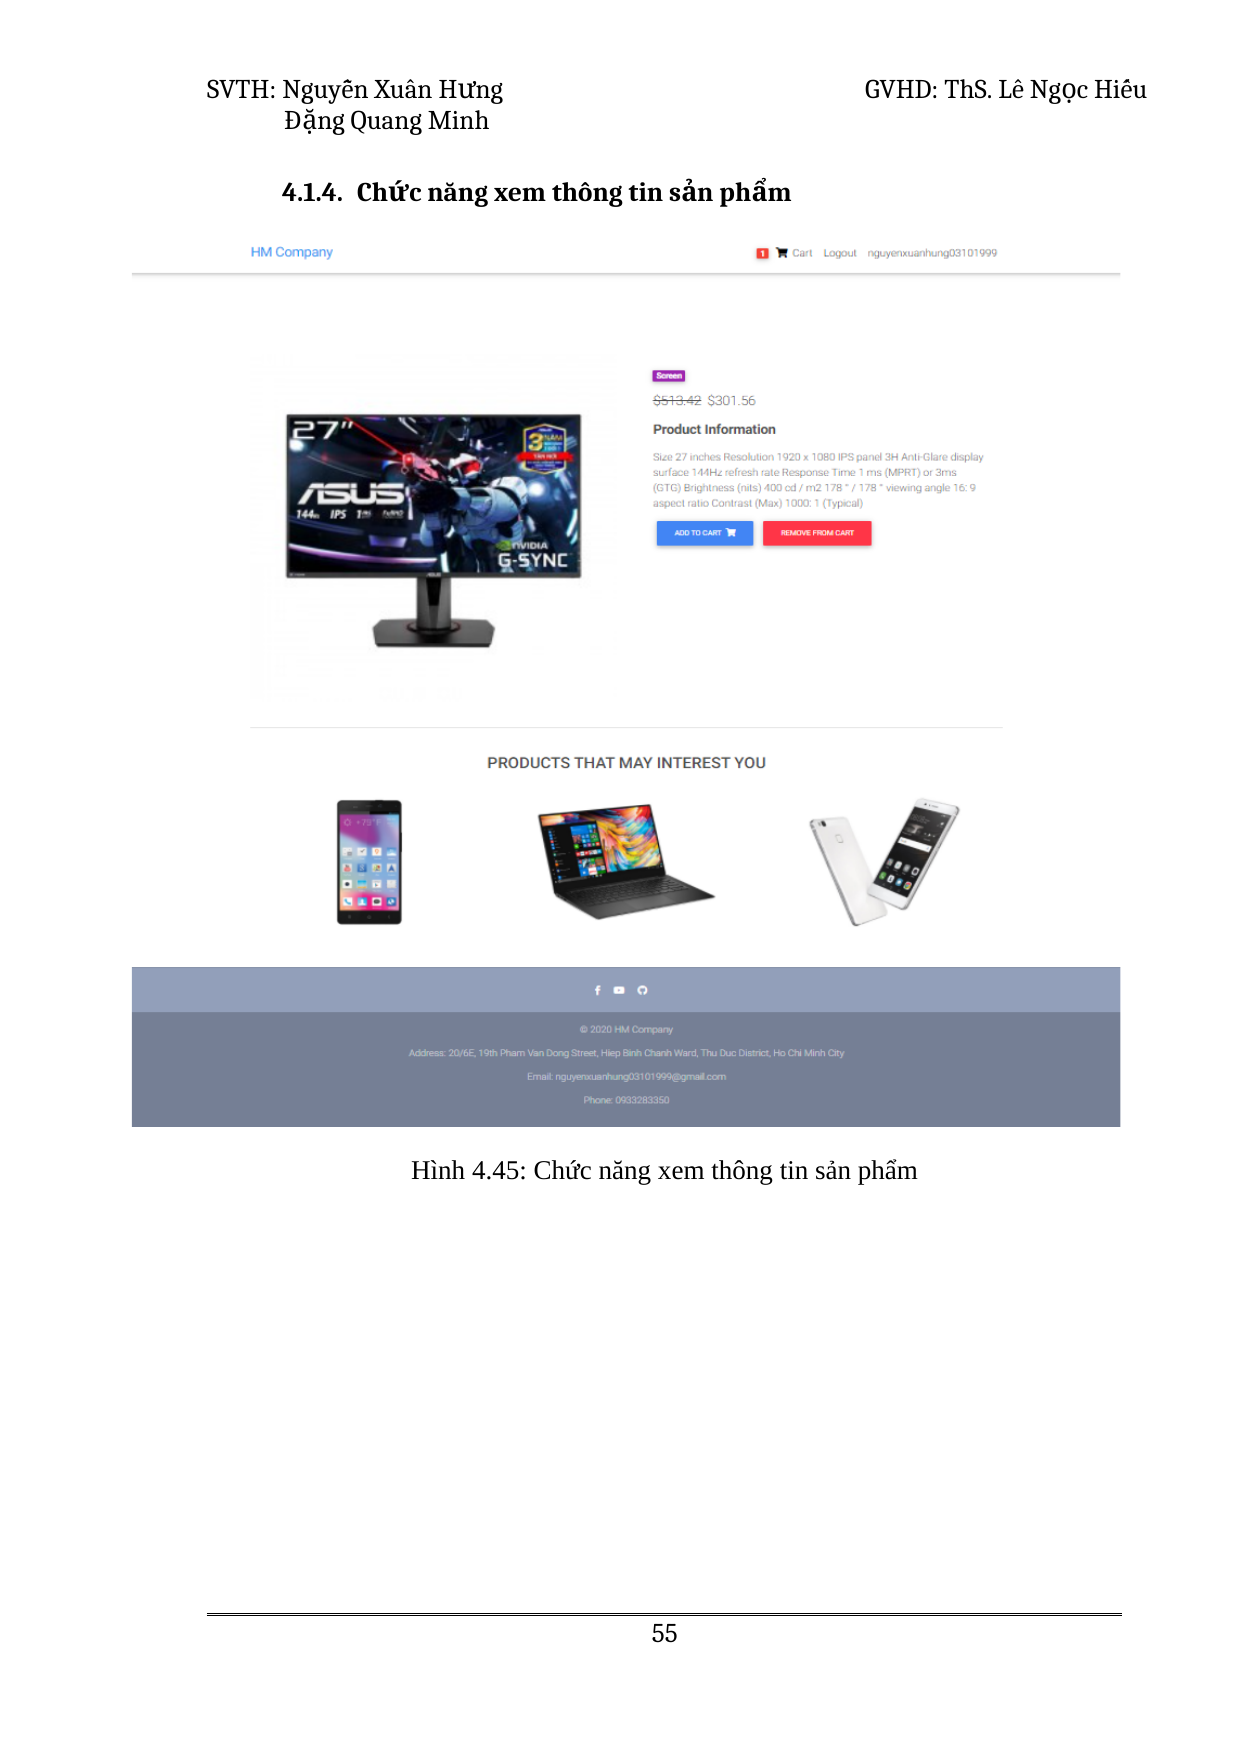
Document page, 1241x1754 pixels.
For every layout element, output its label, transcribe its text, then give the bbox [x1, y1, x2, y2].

subtitle Chức năng xem thông tin sản phẩm [282, 177, 1122, 208]
picture [131, 236, 1121, 1127]
